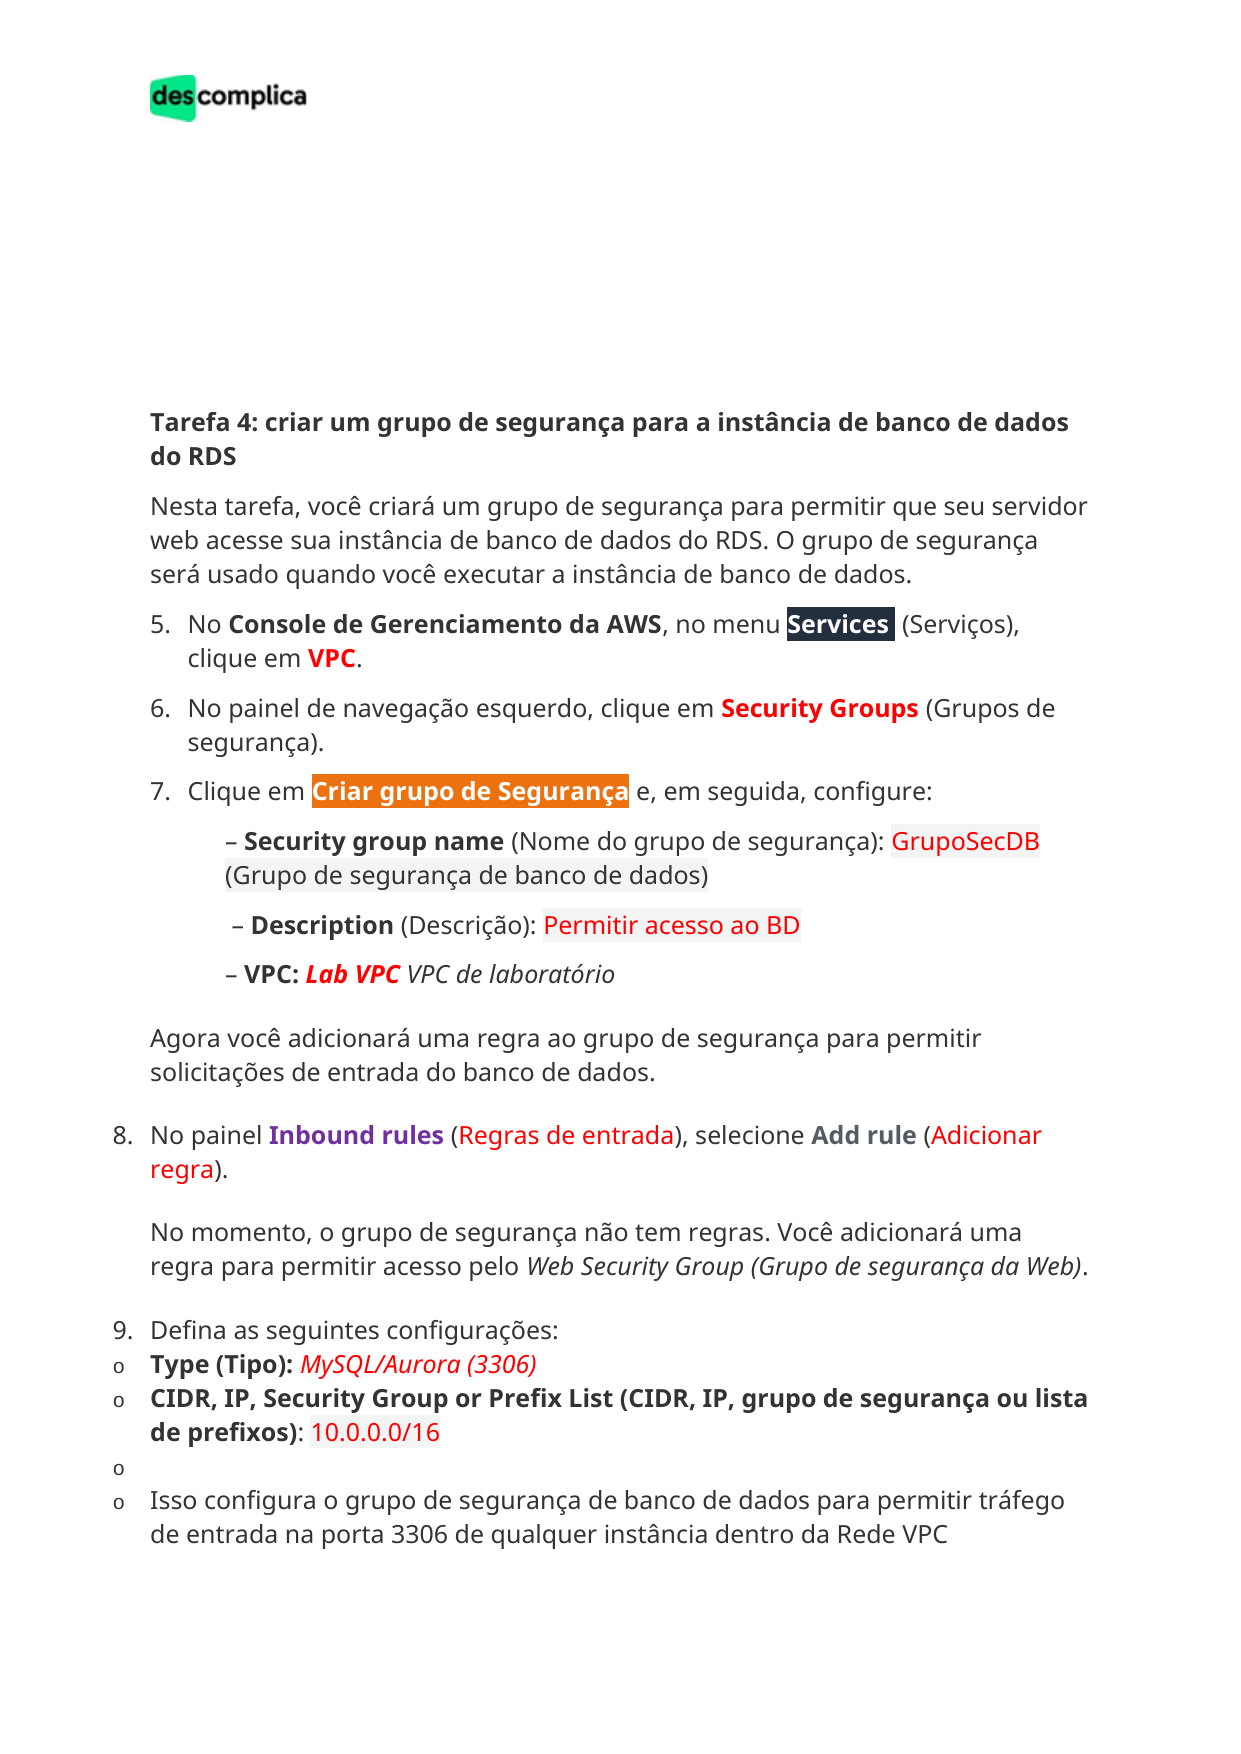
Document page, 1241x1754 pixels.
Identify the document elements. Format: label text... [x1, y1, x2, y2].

text – Security group name (Nome do grupo de segurança): GrupoSecDB (Grupo de segurança de banco de dados) [225, 824, 1090, 892]
list Isso configura o grupo de segurança de banco de dados para permitir tráfego de entrada na porta 3306 de qualquer instância dentro da Rede VPC [112, 1483, 1090, 1551]
list No painel de navegação esquerdo, clique em Security Groups (Grupos de segurança). [150, 690, 1090, 758]
text – VPC: Lab VPC VPC de laboratório [225, 957, 1090, 991]
list Defina as seguintes configurações: [112, 1312, 1090, 1346]
list Clique em Criar grupo de Segurança e, em seguida, configure: [629, 774, 1090, 808]
picture [150, 75, 307, 122]
text Tarefa 4: criar um grupo de segurança para a instância de banco de dados do RDS [150, 405, 1090, 473]
list CIDR, IP, Security Group or Prefix List (CIDR, IP, grupo de segurança ou lista de prefixos): 10.0.0.0/16 [112, 1380, 1090, 1448]
list No painel Inbound rules (Regras de entrada), selecione Add rule (Adicionar regra). [112, 1118, 1090, 1186]
list Clique em Criar grupo de Segurança e, em seguida, configure: [150, 774, 312, 808]
list No Console de Gerenciamento da AWS, no menu Services (Serviços), clique em VPC. [150, 607, 1090, 675]
text – Description (Descrição): Permitir acesso ao BD [225, 907, 1090, 942]
text Nesta tarefa, você criará um grupo de segurança para permitir que seu servidor web acesse sua instância de banco de dados do RDS. O grupo de segurança será usado quando você executar a instância de banco de dados. [150, 489, 1090, 591]
text No momento, o grupo de segurança não tem regras. Você adicionará uma regra para permitir acesso pelo Web Security Group (Grupo de segurança da Web). [150, 1215, 1090, 1283]
text Agora você adicionará uma regra ao grupo de segurança para permitir solicitações de entrada do banco de dados. [150, 1020, 1090, 1088]
list Type (Tipo): MySQL/Aurora (3306) [112, 1346, 1090, 1380]
